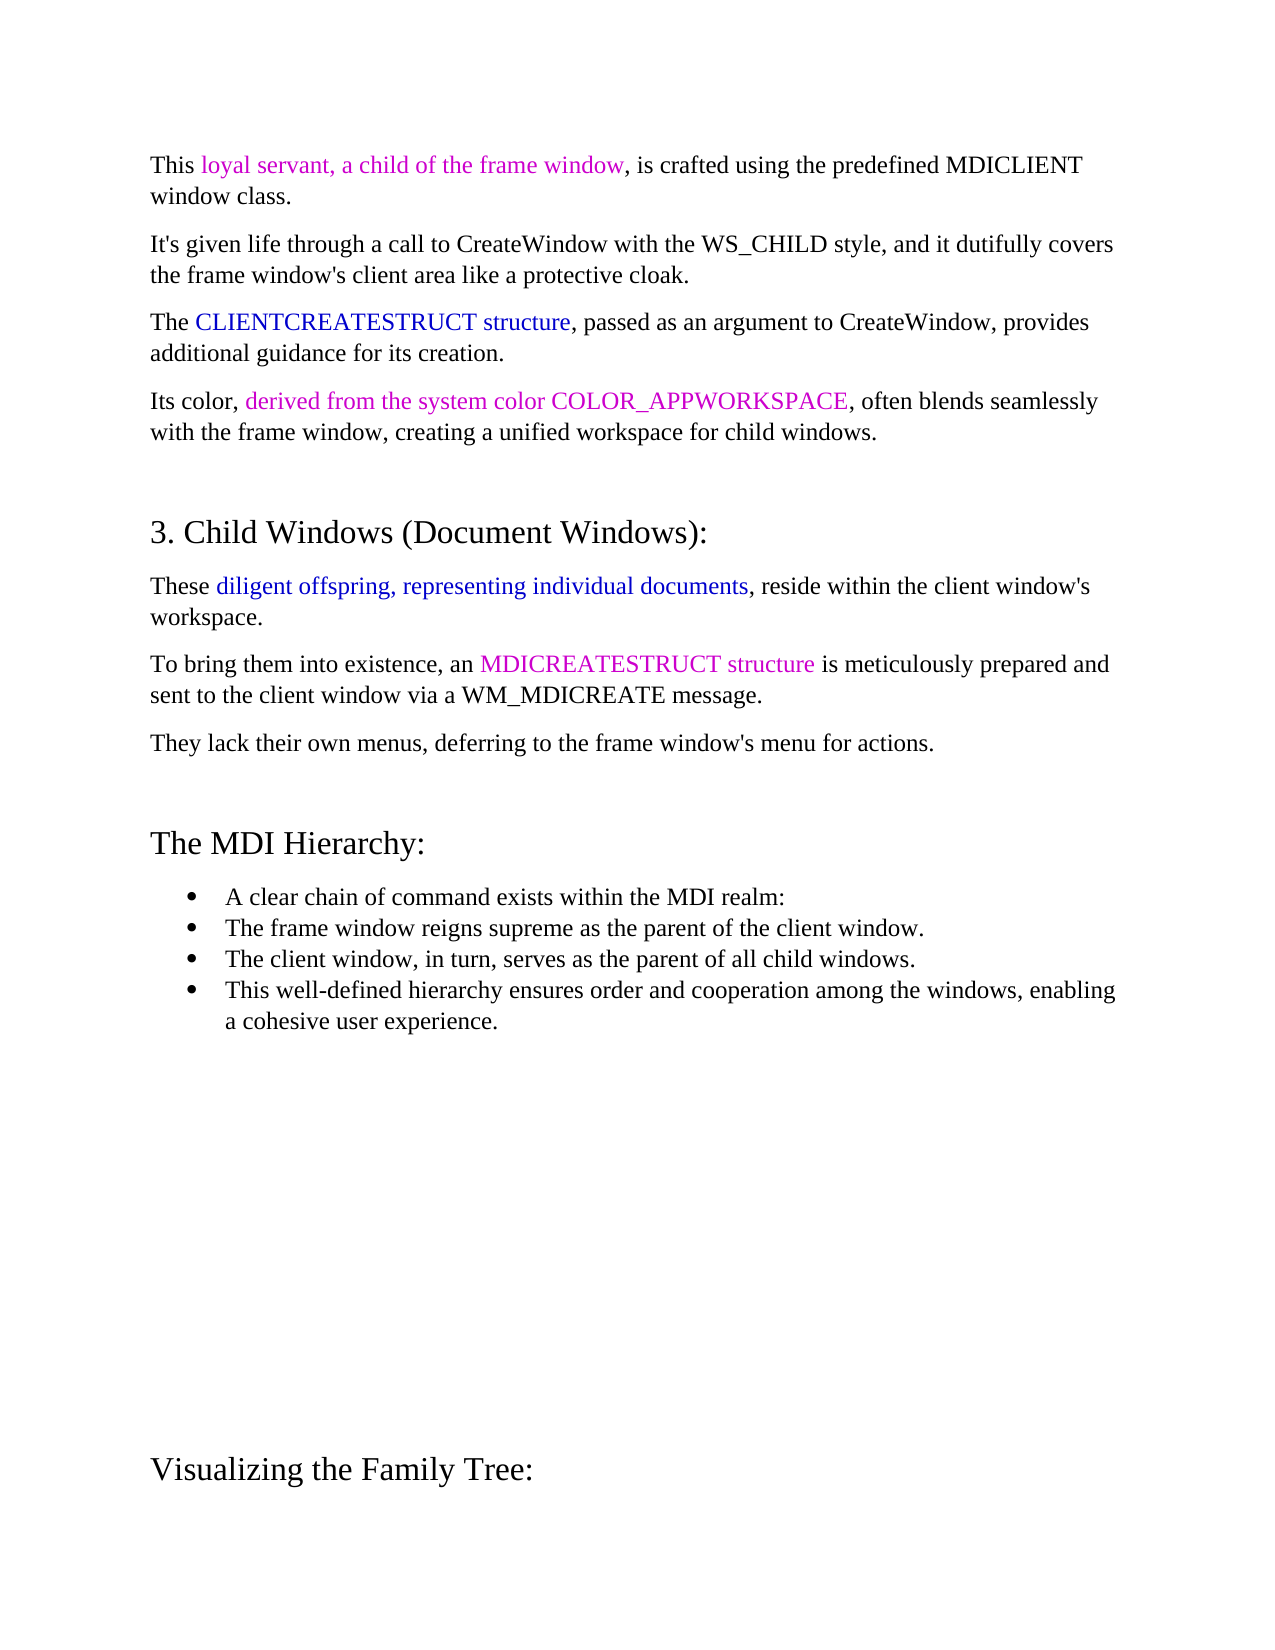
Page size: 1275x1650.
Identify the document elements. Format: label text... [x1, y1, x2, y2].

list This well-defined hierarchy ensures order and cooperation among the windows, enabling a cohesive user experience. [187, 975, 1125, 1034]
text It's given life through a call to CreateWindow with the WS_CHILD style, and it dutifully covers the frame window's client area like a protective cloak. [150, 229, 1125, 288]
text The MDI Hierarchy: [150, 824, 1125, 862]
text 3. Child Windows (Document Windows): [150, 513, 1125, 551]
text These diligent offspring, representing individual documents, reside within the client window's workspace. [150, 571, 1125, 631]
list The client window, in turn, serves as the parent of all child windows. [187, 944, 1125, 972]
text This loyal servant, a child of the frame window, is crafted using the predefined MDICLIENT window class. [150, 150, 1125, 210]
text Its color, derived from the system color COLOR_APPWORKSPACE, often blends seamlessly with the frame window, creating a unified workspace for child windows. [150, 386, 1125, 446]
list The frame window reigns supreme as the parent of the client window. [187, 913, 1125, 941]
list A clear chain of command exists within the MDI realm: [187, 882, 1125, 910]
text To bring them into existence, an MDICREATESTRUCT structure is meticulously prepared and sent to the client window via a WM_MDICREATE message. [150, 649, 1125, 709]
text They lack their own menus, deferring to the frame window's menu for actions. [150, 728, 1125, 757]
text The CLIENTCREATESTRUCT structure, passed as an argument to CreateWindow, provides additional guidance for its creation. [150, 307, 1125, 367]
text Visualizing the Family Tree: [150, 1449, 1125, 1488]
